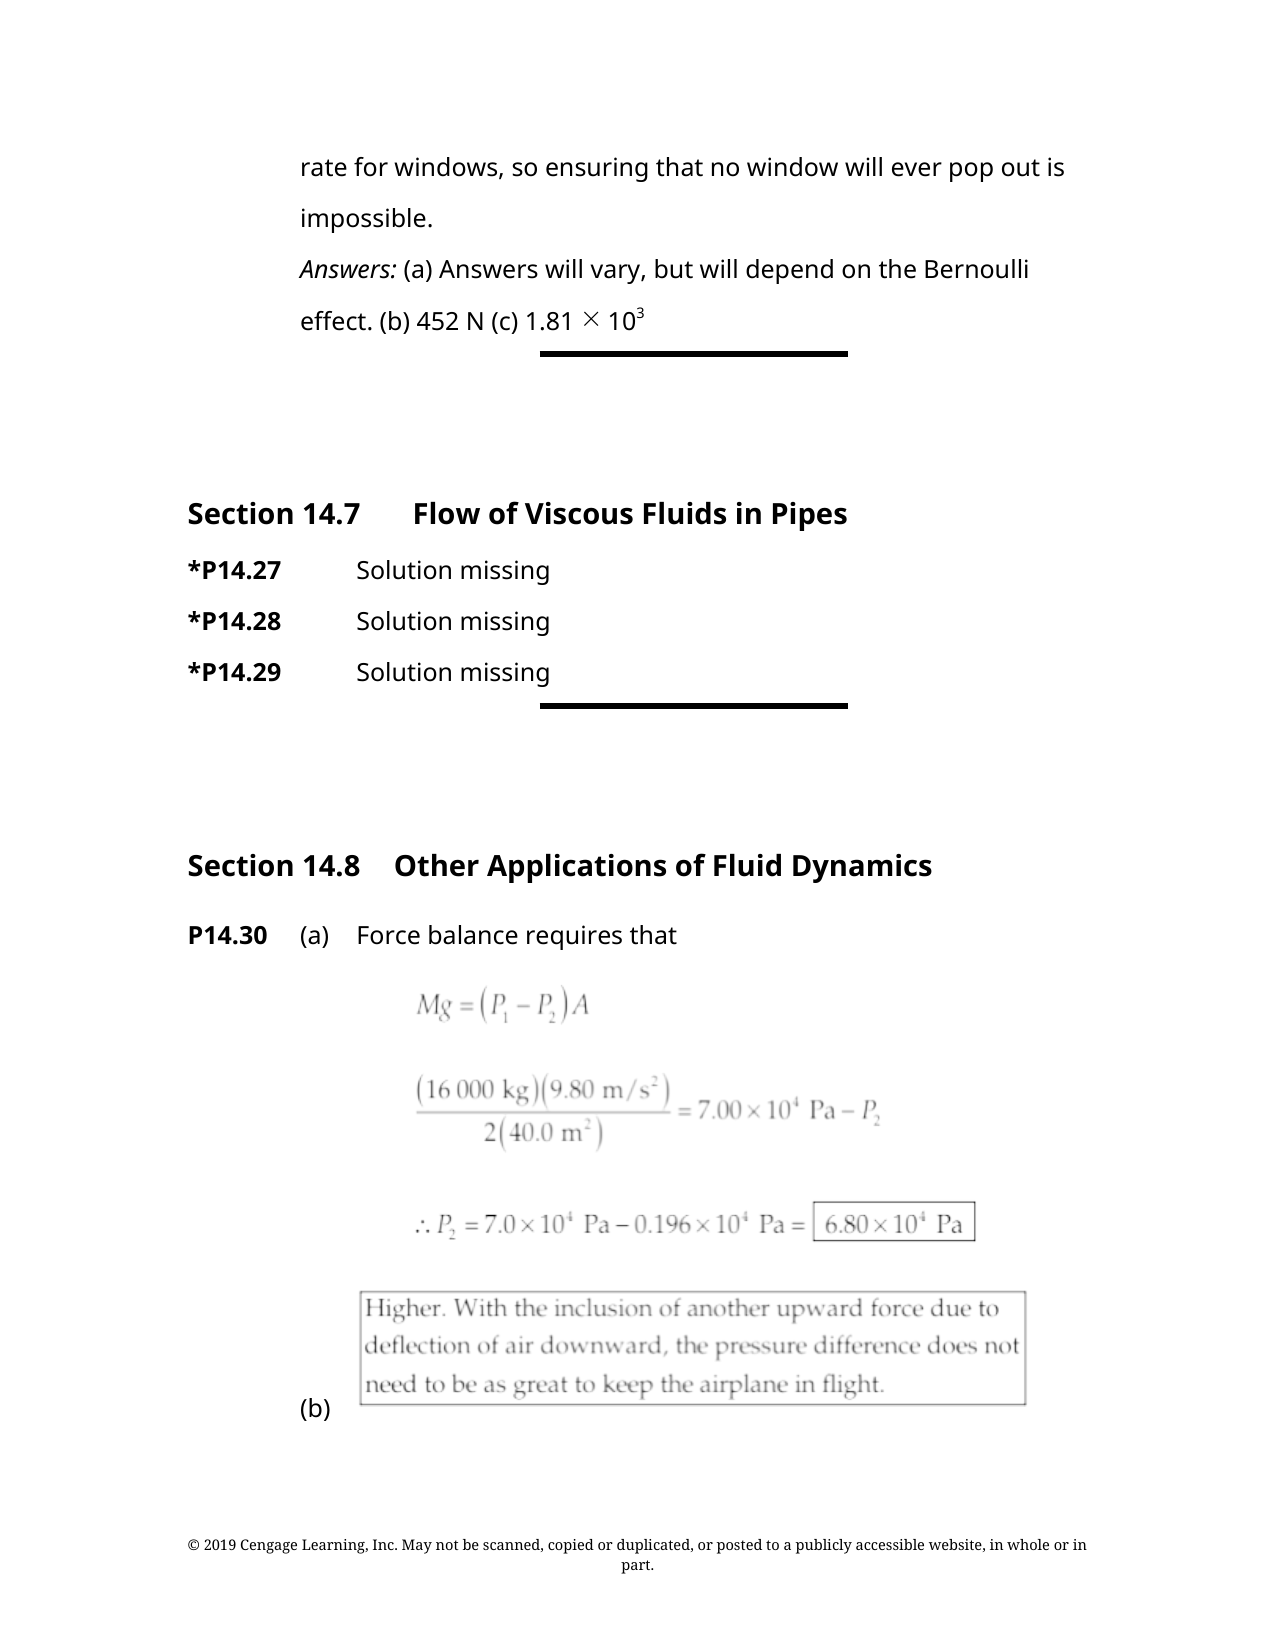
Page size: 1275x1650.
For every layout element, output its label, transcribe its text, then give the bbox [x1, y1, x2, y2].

text (b) [187, 1286, 1087, 1478]
text *P14.27 Solution missing [187, 553, 1087, 587]
text Section 14.8 Other Applications of Fluid Dynamics [187, 845, 1087, 885]
text P14.30 (a) Force balance requires that [187, 917, 1087, 951]
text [300, 150, 1087, 235]
text Section 14.7 Flow of Viscous Fluids in Pipes [187, 493, 1087, 533]
text *P14.29 Solution missing [187, 655, 1087, 689]
text *P14.28 Solution missing [187, 604, 1087, 638]
text Answers: (a) Answers will vary, but will depend on the Bernoulli effect. (b) 452 N (c) 1.81 103 [300, 252, 1087, 337]
